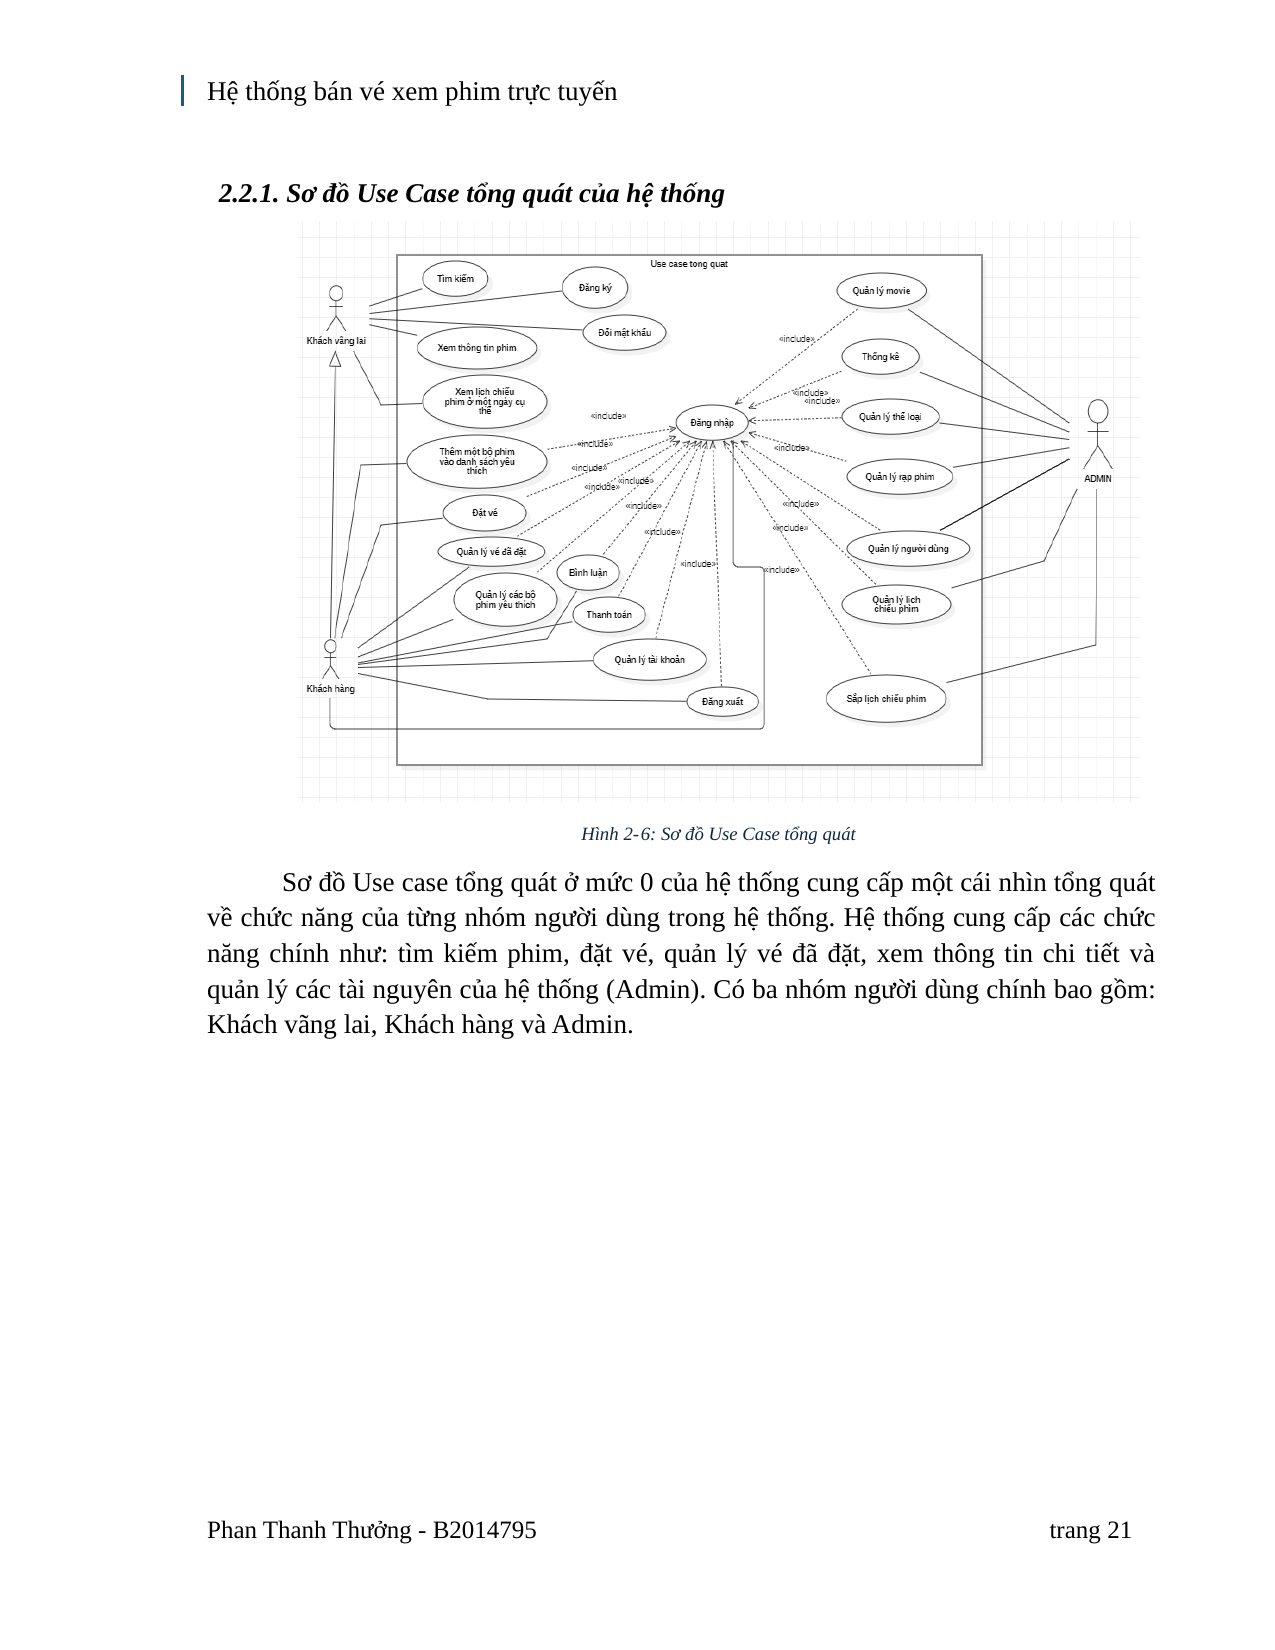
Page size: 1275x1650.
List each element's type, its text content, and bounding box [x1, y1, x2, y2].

picture [298, 221, 1141, 802]
subtitle Sơ đồ Use Case tổng quát của hệ thống [218, 177, 1157, 208]
text Sơ đồ Use case tổng quát ở mức 0 của hệ thống cung cấp một cái nhìn tổng quát về chức năng của từng nhóm người dùng trong hệ thống. Hệ thống cung cấp các chức năng chính như: tìm kiếm phim, đặt vé, quản lý vé đã đặt, xem thông tin chi tiết và quản lý các tài nguyên của hệ thống (Admin). Có ba nhóm người dùng chính bao gồm: Khách vãng lai, Khách hàng và Admin. [207, 866, 1157, 1040]
